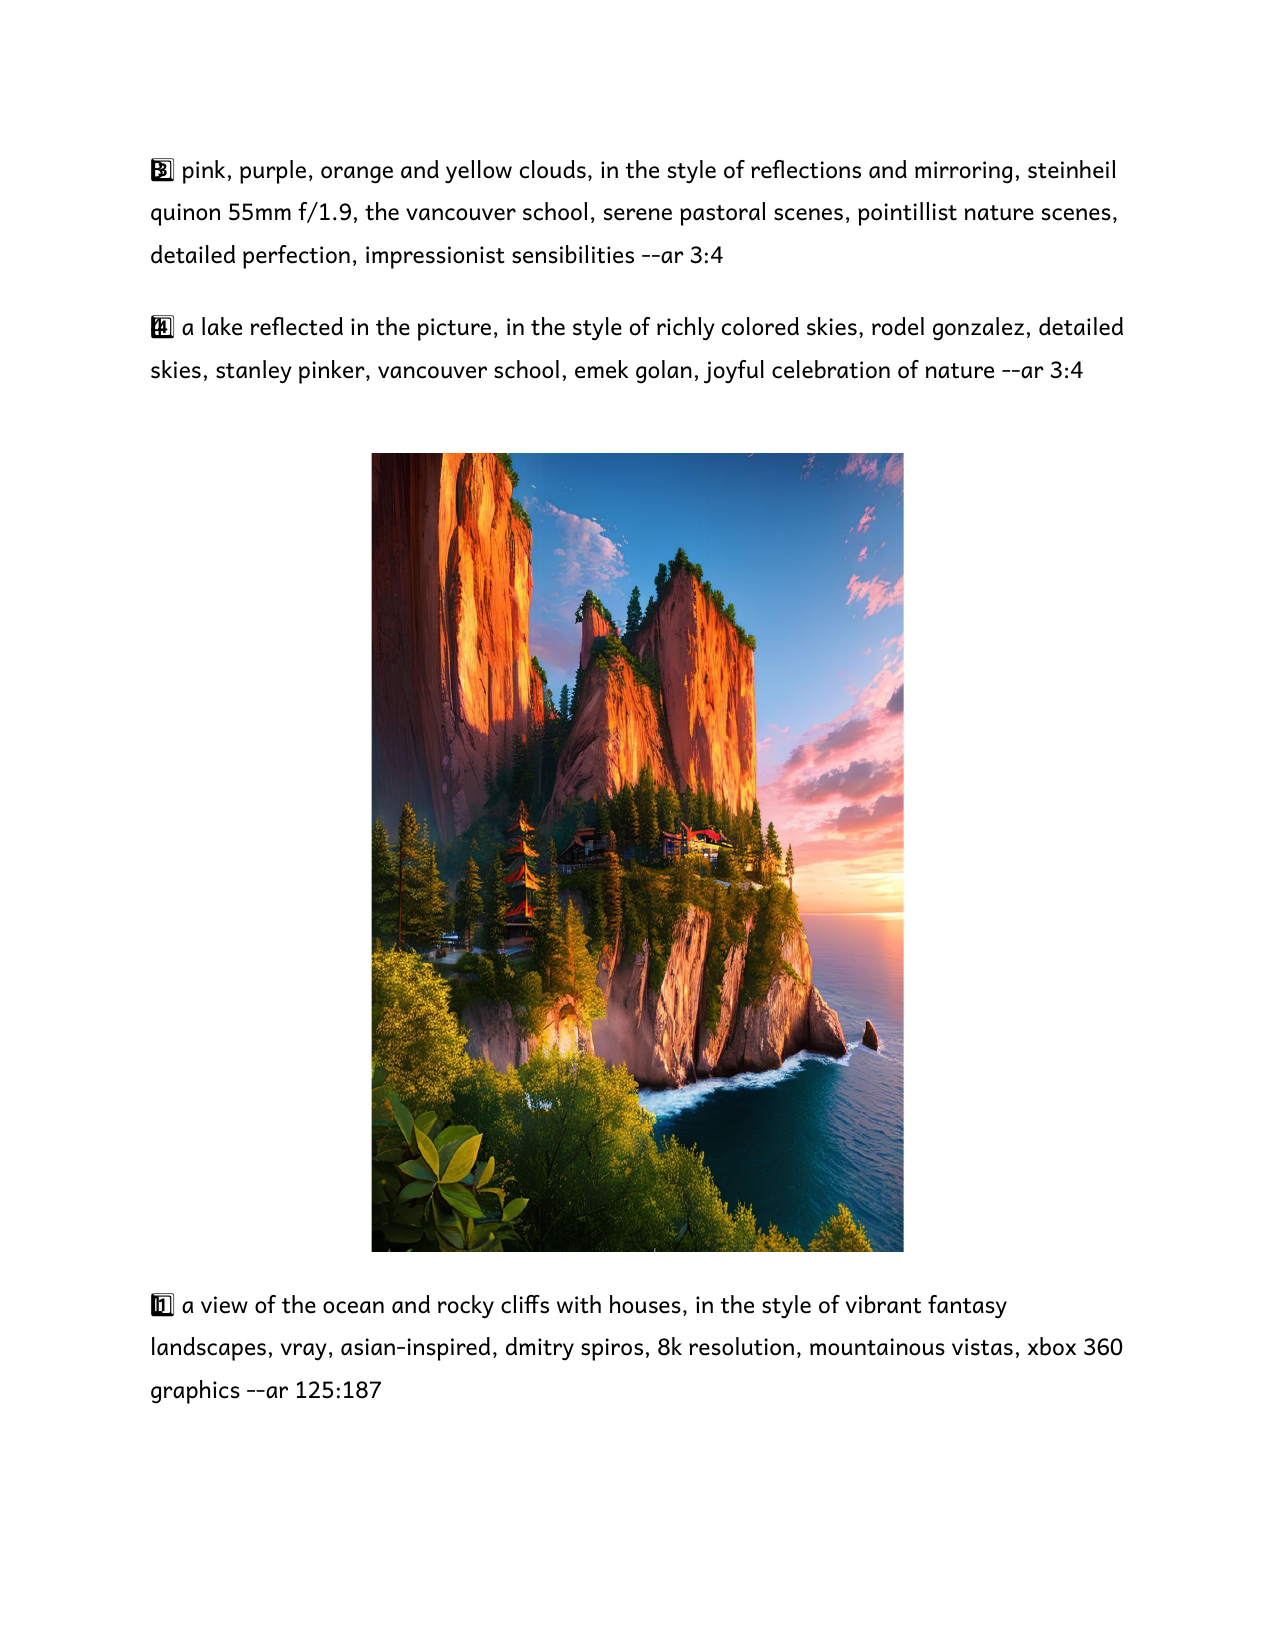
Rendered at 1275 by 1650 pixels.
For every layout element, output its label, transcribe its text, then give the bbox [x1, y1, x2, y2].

text 3️⃣ pink, purple, orange and yellow clouds, in the style of reflections and mirroring, steinheil quinon 55mm f/1.9, the vancouver school, serene pastoral scenes, pointillist nature scenes, detailed perfection, impressionist sensibilities --ar 3:4 [150, 150, 1125, 272]
text 1️⃣ a view of the ocean and rocky cliffs with houses, in the style of vibrant fantasy landscapes, vray, asian-inspired, dmitry spiros, 8k resolution, mountainous vistas, xbox 360 graphics --ar 125:187 [150, 1285, 1125, 1407]
picture [371, 453, 904, 1252]
text 4️⃣ a lake reflected in the picture, in the style of richly colored skies, rodel gonzalez, detailed skies, stanley pinker, vancouver school, emek golan, joyful celebration of nature --ar 3:4 [150, 308, 1125, 387]
